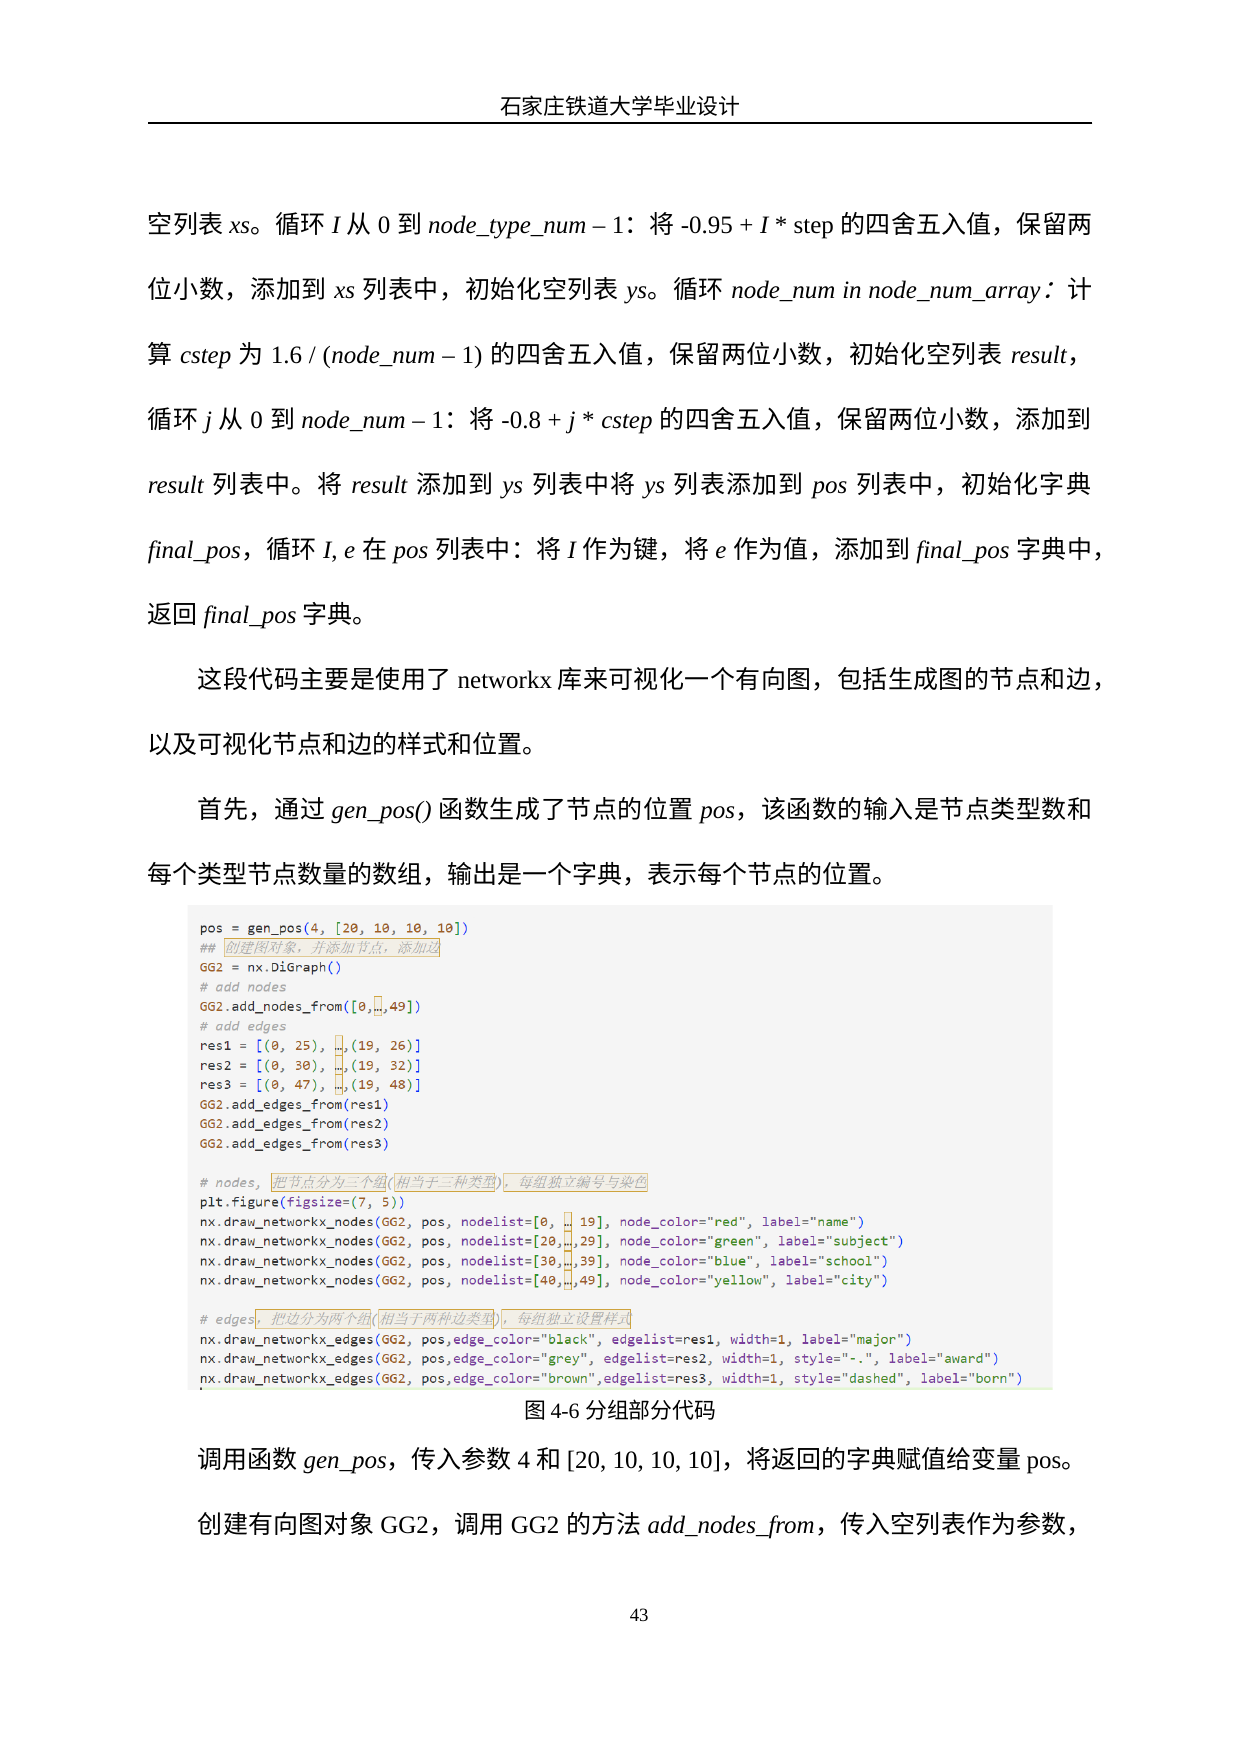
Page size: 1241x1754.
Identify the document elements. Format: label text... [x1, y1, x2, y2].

text 这段代码主要是使用了networkx库来可视化一个有向图，包括生成图的节点和边，以及可视化节点和边的样式和位置。 [148, 645, 1092, 775]
text 调用函数 gen_pos，传入参数 4 和 [20, 10, 10, 10]，将返回的字典赋值给变量 pos。 [148, 1425, 1092, 1490]
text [148, 1490, 1092, 1555]
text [148, 190, 1092, 645]
text 图4-6 分组部分代码 [148, 1392, 1092, 1425]
text 首先，通过 gen_pos() 函数生成了节点的位置 pos，该函数的输入是节点类型数和每个类型节点数量的数组，输出是一个字典，表示每个节点的位置。 [148, 775, 1092, 905]
picture [187, 905, 1053, 1390]
